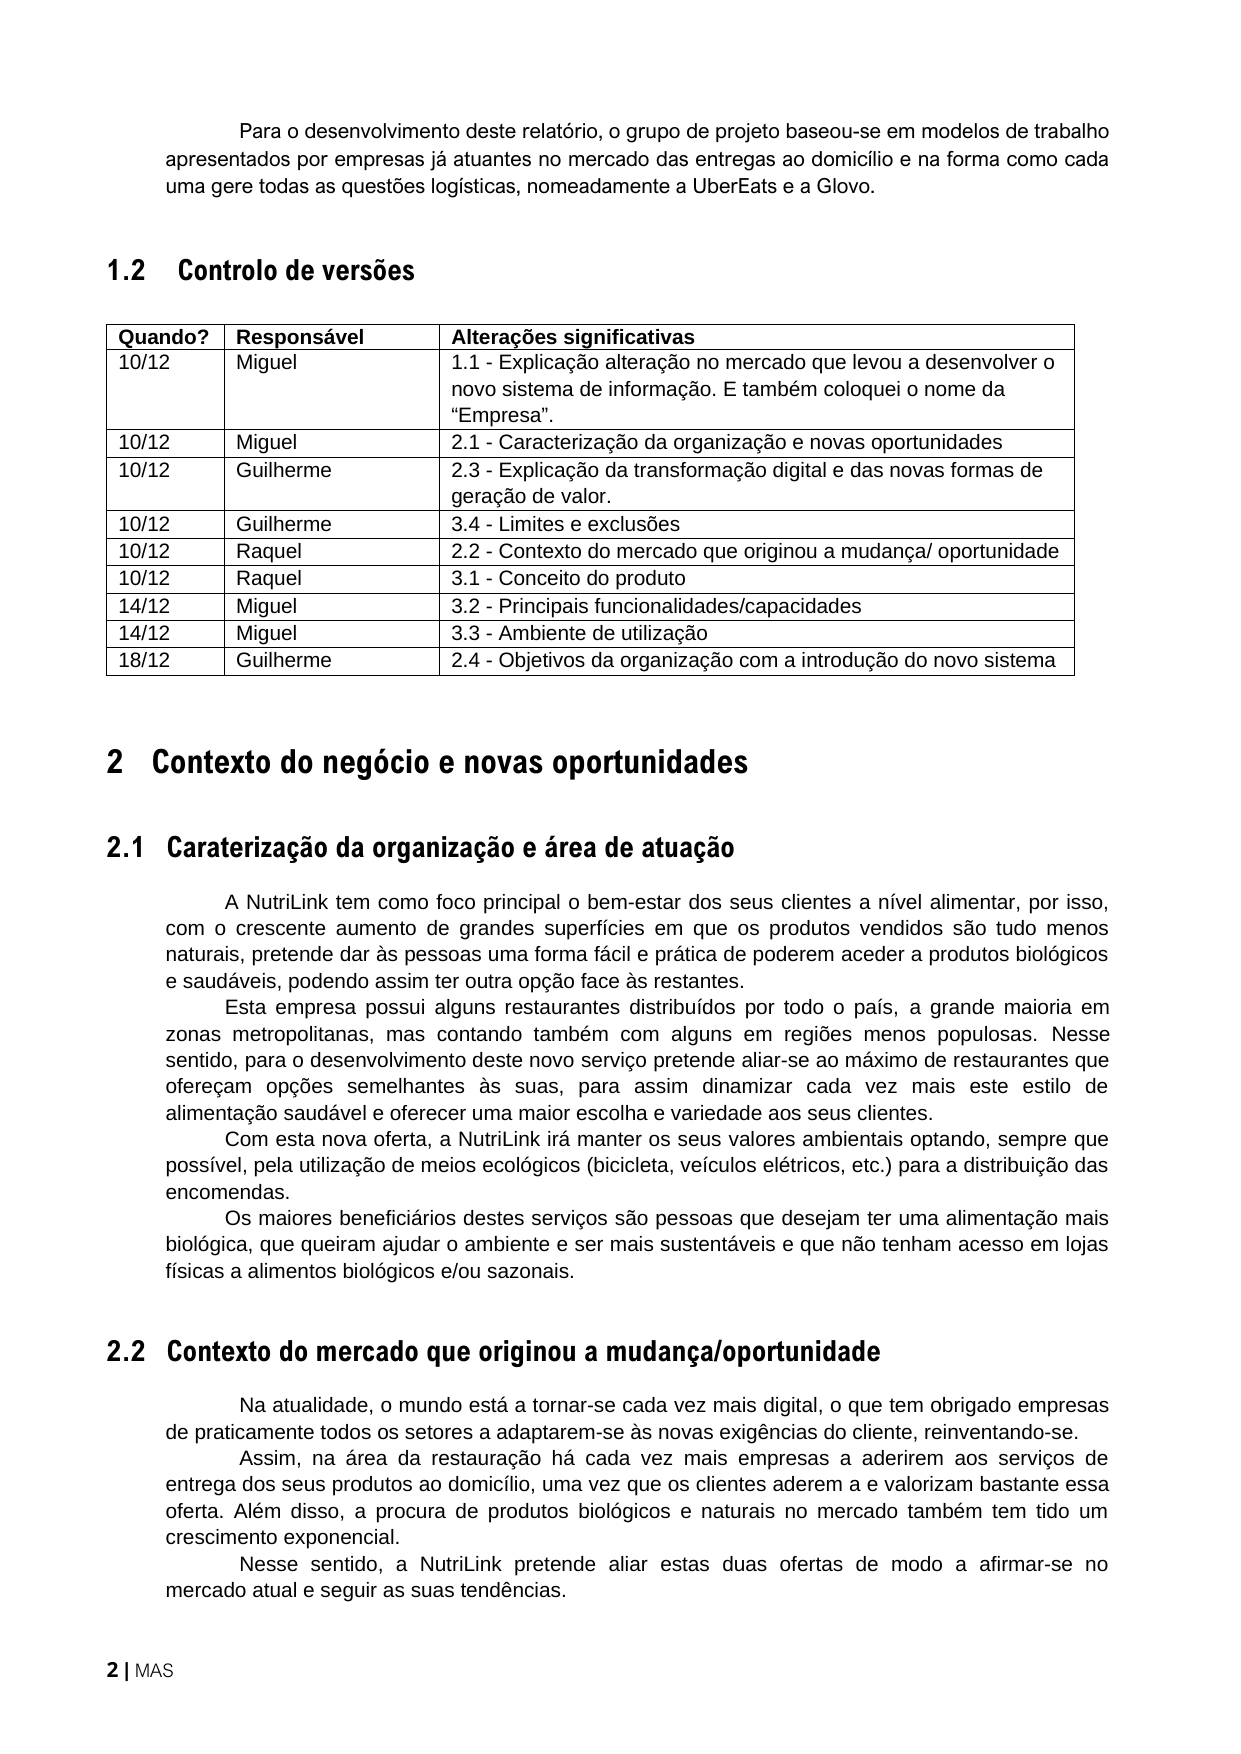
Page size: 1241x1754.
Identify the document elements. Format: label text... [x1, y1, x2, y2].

table_cell 3.4 - Limites e exclusões [440, 511, 1074, 538]
table_header Quando? [107, 325, 224, 349]
table_cell 3.1 - Conceito do produto [440, 566, 1074, 592]
table_cell 1.1 - Explicação alteração no mercado que levou a desenvolver o novo sistema de informação. E também coloquei o nome da “Empresa”. [440, 350, 1074, 429]
table_header Alterações significativas [440, 325, 1074, 349]
table_cell 18/12 [107, 648, 224, 675]
text Os maiores beneficiários destes serviços são pessoas que desejam ter uma alimentação mais biológica, que queiram ajudar o ambiente e ser mais sustentáveis e que não tenham acesso em lojas físicas a alimentos biológicos e/ou sazonais. [165, 1206, 1110, 1282]
text Para o desenvolvimento deste relatório, o grupo de projeto baseou-se em modelos de trabalho apresentados por empresas já atuantes no mercado das entregas ao domicílio e na forma como cada uma gere todas as questões logísticas, nomeadamente a UberEats e a Glovo. [165, 118, 1110, 199]
table_cell Guilherme [225, 511, 439, 538]
table_cell Miguel [225, 430, 439, 457]
table_cell 2.1 - Caracterização da organização e novas oportunidades [440, 430, 1074, 457]
table_cell 2.2 - Contexto do mercado que originou a mudança/ oportunidade [440, 539, 1074, 565]
text Esta empresa possui alguns restaurantes distribuídos por todo o país, a grande maioria em zonas metropolitanas, mas contando também com alguns em regiões menos populosas. Nesse sentido, para o desenvolvimento deste novo serviço pretende aliar-se ao máximo de restaurantes que ofereçam opções semelhantes às suas, para assim dinamizar cada vez mais este estilo de alimentação saudável e oferecer uma maior escolha e variedade aos seus clientes. [165, 995, 1110, 1124]
table_cell 3.2 - Principais funcionalidades/capacidades [440, 594, 1074, 620]
table_cell 10/12 [107, 430, 224, 457]
table_cell Miguel [225, 350, 439, 429]
table_cell 3.3 - Ambiente de utilização [440, 621, 1074, 647]
table_cell 14/12 [107, 621, 224, 647]
text A NutriLink tem como foco principal o bem-estar dos seus clientes a nível alimentar, por isso, com o crescente aumento de grandes superfícies em que os produtos vendidos são tudo menos naturais, pretende dar às pessoas uma forma fácil e prática de poderem aceder a produtos biológicos e saudáveis, podendo assim ter outra opção face às restantes. [165, 889, 1110, 993]
text Nesse sentido, a NutriLink pretende aliar estas duas ofertas de modo a afirmar-se no mercado atual e seguir as suas tendências. [165, 1551, 1110, 1602]
table_cell Guilherme [225, 648, 439, 675]
table_cell Guilherme [225, 458, 439, 510]
table_cell 2.3 - Explicação da transformação digital e das novas formas de geração de valor. [440, 458, 1074, 510]
table_cell Miguel [225, 594, 439, 620]
subtitle Caraterização da organização e área de atuação [106, 831, 1051, 864]
table_cell 10/12 [107, 539, 224, 565]
table_cell Miguel [225, 621, 439, 647]
table_cell 10/12 [107, 458, 224, 510]
subtitle Contexto do mercado que originou a mudança/oportunidade [106, 1335, 1051, 1368]
text Com esta nova oferta, a NutriLink irá manter os seus valores ambientais optando, sempre que possível, pela utilização de meios ecológicos (bicicleta, veículos elétricos, etc.) para a distribuição das encomendas. [165, 1127, 1110, 1203]
subtitle Controlo de versões [106, 251, 1110, 287]
table_cell Raquel [225, 539, 439, 565]
table_cell Raquel [225, 566, 439, 592]
table_header Responsável [225, 325, 439, 349]
table_cell 10/12 [107, 511, 224, 538]
subtitle Contexto do negócio e novas oportunidades [106, 741, 1110, 781]
text Na atualidade, o mundo está a tornar-se cada vez mais digital, o que tem obrigado empresas de praticamente todos os setores a adaptarem-se às novas exigências do cliente, reinventando-se. [165, 1393, 1110, 1443]
text Assim, na área da restauração há cada vez mais empresas a aderirem aos serviços de entrega dos seus produtos ao domicílio, uma vez que os clientes aderem a e valorizam bastante essa oferta. Além disso, a procura de produtos biológicos e naturais no mercado também tem tido um crescimento exponencial. [165, 1446, 1110, 1549]
table_cell 10/12 [107, 566, 224, 592]
table_cell 2.4 - Objetivos da organização com a introdução do novo sistema [440, 648, 1074, 675]
table_cell 10/12 [107, 350, 224, 429]
table_cell 14/12 [107, 594, 224, 620]
